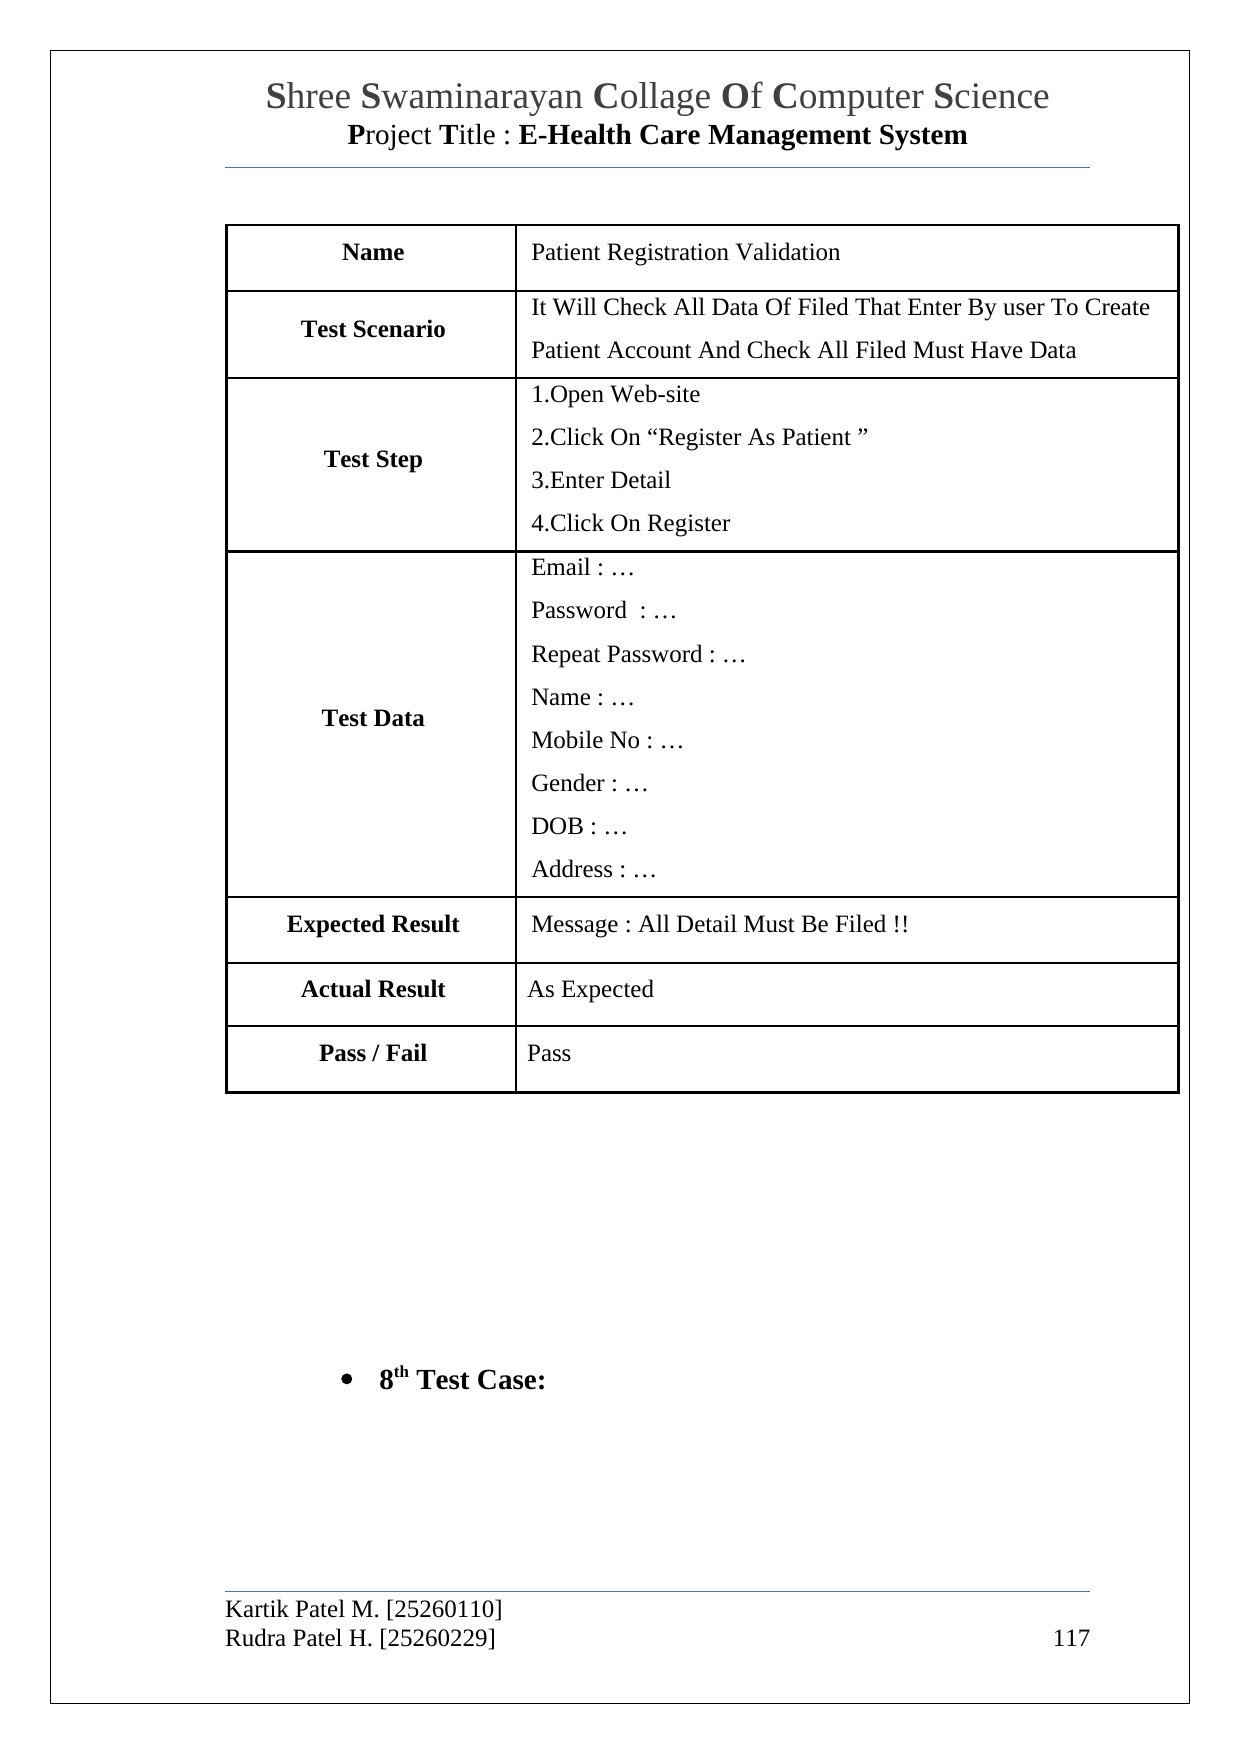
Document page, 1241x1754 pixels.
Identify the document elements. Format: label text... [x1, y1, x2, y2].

table_cell Patient Registration Validation [517, 226, 1177, 290]
table_cell Pass / Fail [228, 1027, 515, 1091]
table_cell Test Data [228, 553, 515, 896]
table_cell Email : … Password : … Repeat Password : … Name : … Mobile No : … Gender : … DOB : … Address : … [517, 553, 1177, 896]
table_cell Actual Result [228, 964, 515, 1025]
table_cell Test Scenario [228, 292, 515, 377]
list 8th Test Case: [342, 1362, 1090, 1437]
table_cell Expected Result [228, 898, 515, 962]
table_cell Message : All Detail Must Be Filed !! [517, 898, 1177, 962]
table_cell Pass [517, 1027, 1177, 1091]
table_cell 1.Open Web-site 2.Click On “Register As Patient ” 3.Enter Detail 4.Click On Register [517, 379, 1177, 550]
table_cell As Expected [517, 964, 1177, 1025]
table_cell Name [228, 226, 515, 290]
table_cell Test Step [228, 379, 515, 550]
table_cell It Will Check All Data Of Filed That Enter By user To Create Patient Account And Check All Filed Must Have Data [517, 292, 1177, 377]
